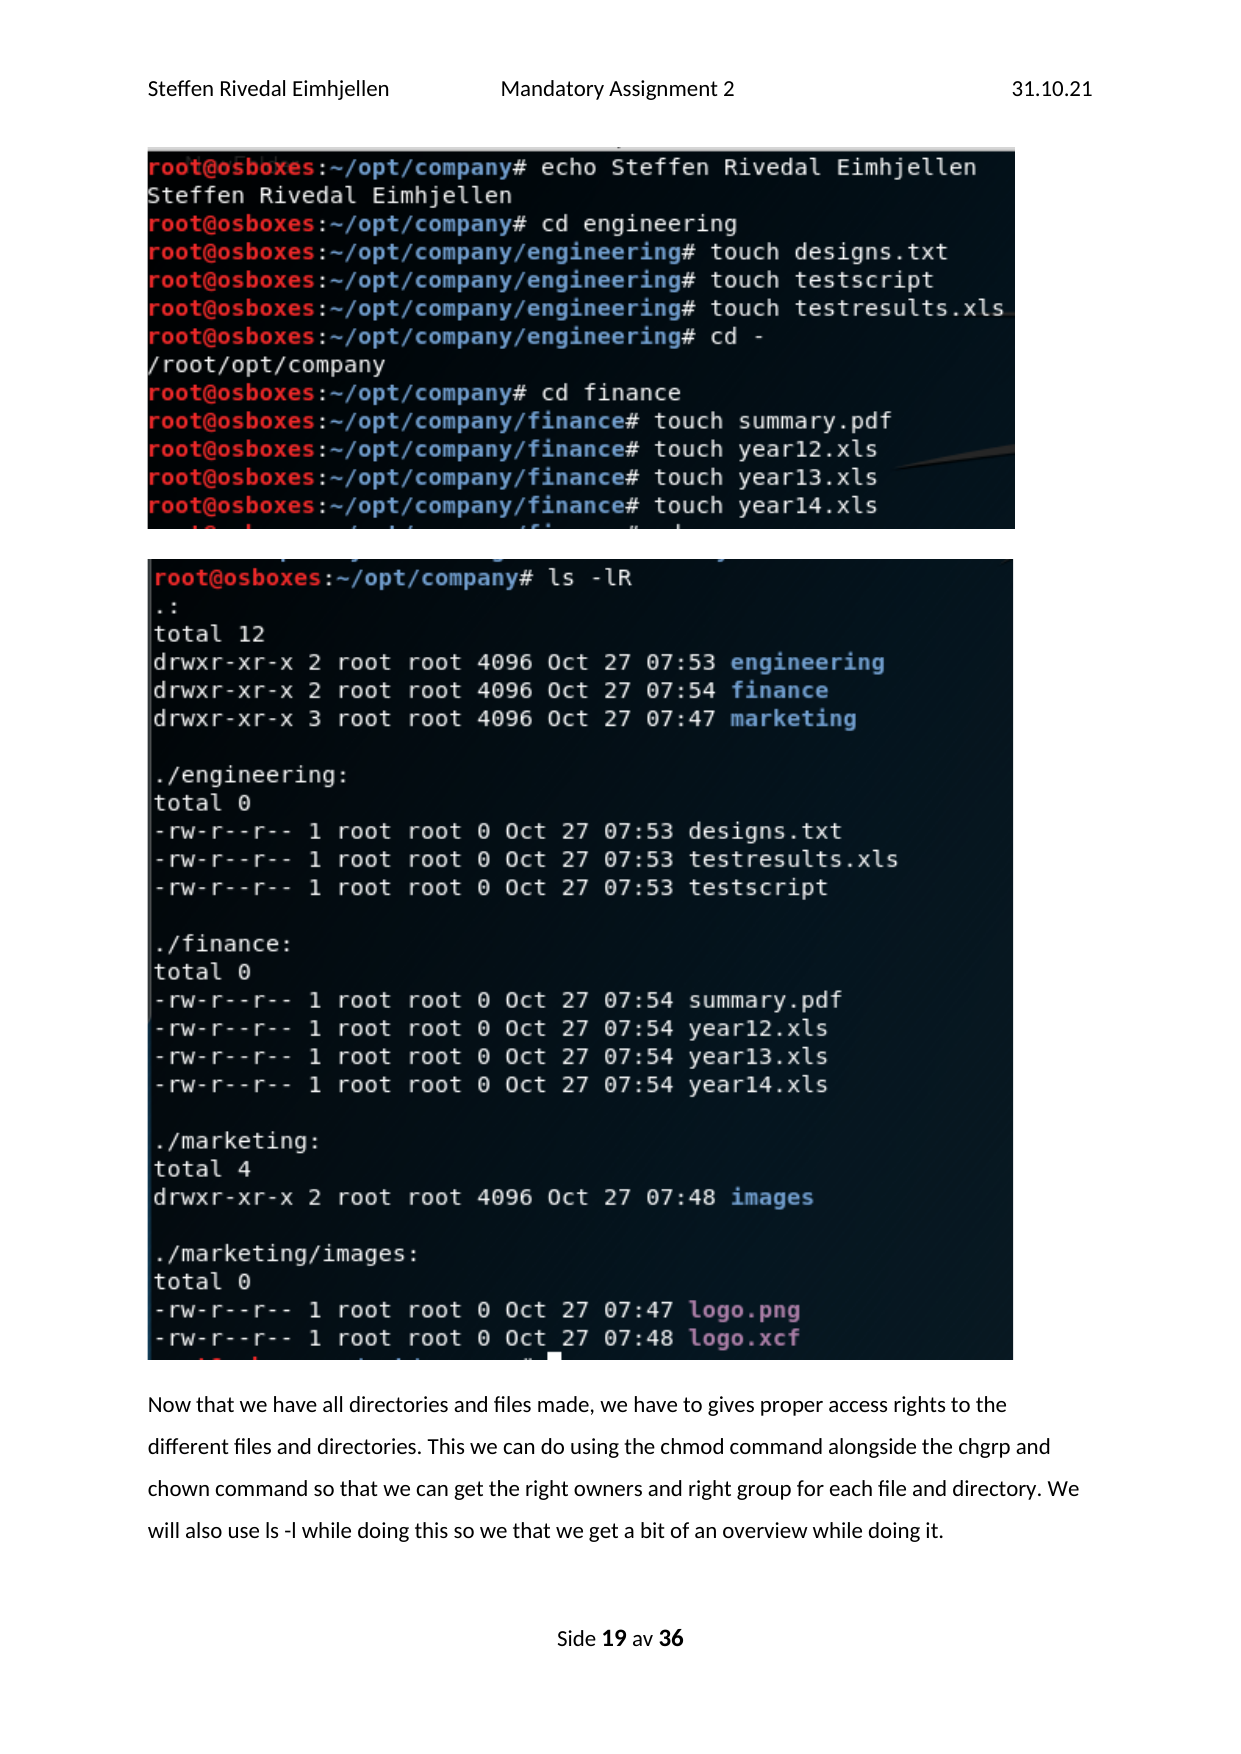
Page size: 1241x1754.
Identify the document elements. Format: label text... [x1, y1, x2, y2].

picture [147, 147, 1015, 529]
picture [147, 559, 1014, 1360]
text Now that we have all directories and files made, we have to gives proper access rights to the different files and directories. This we can do using the chmod command alongside the chgrp and chown command so that we can get the right owners and right group for each file and directory. We will also use ls -l while doing this so we that we get a bit of an overview while doing it. [148, 1390, 1093, 1544]
